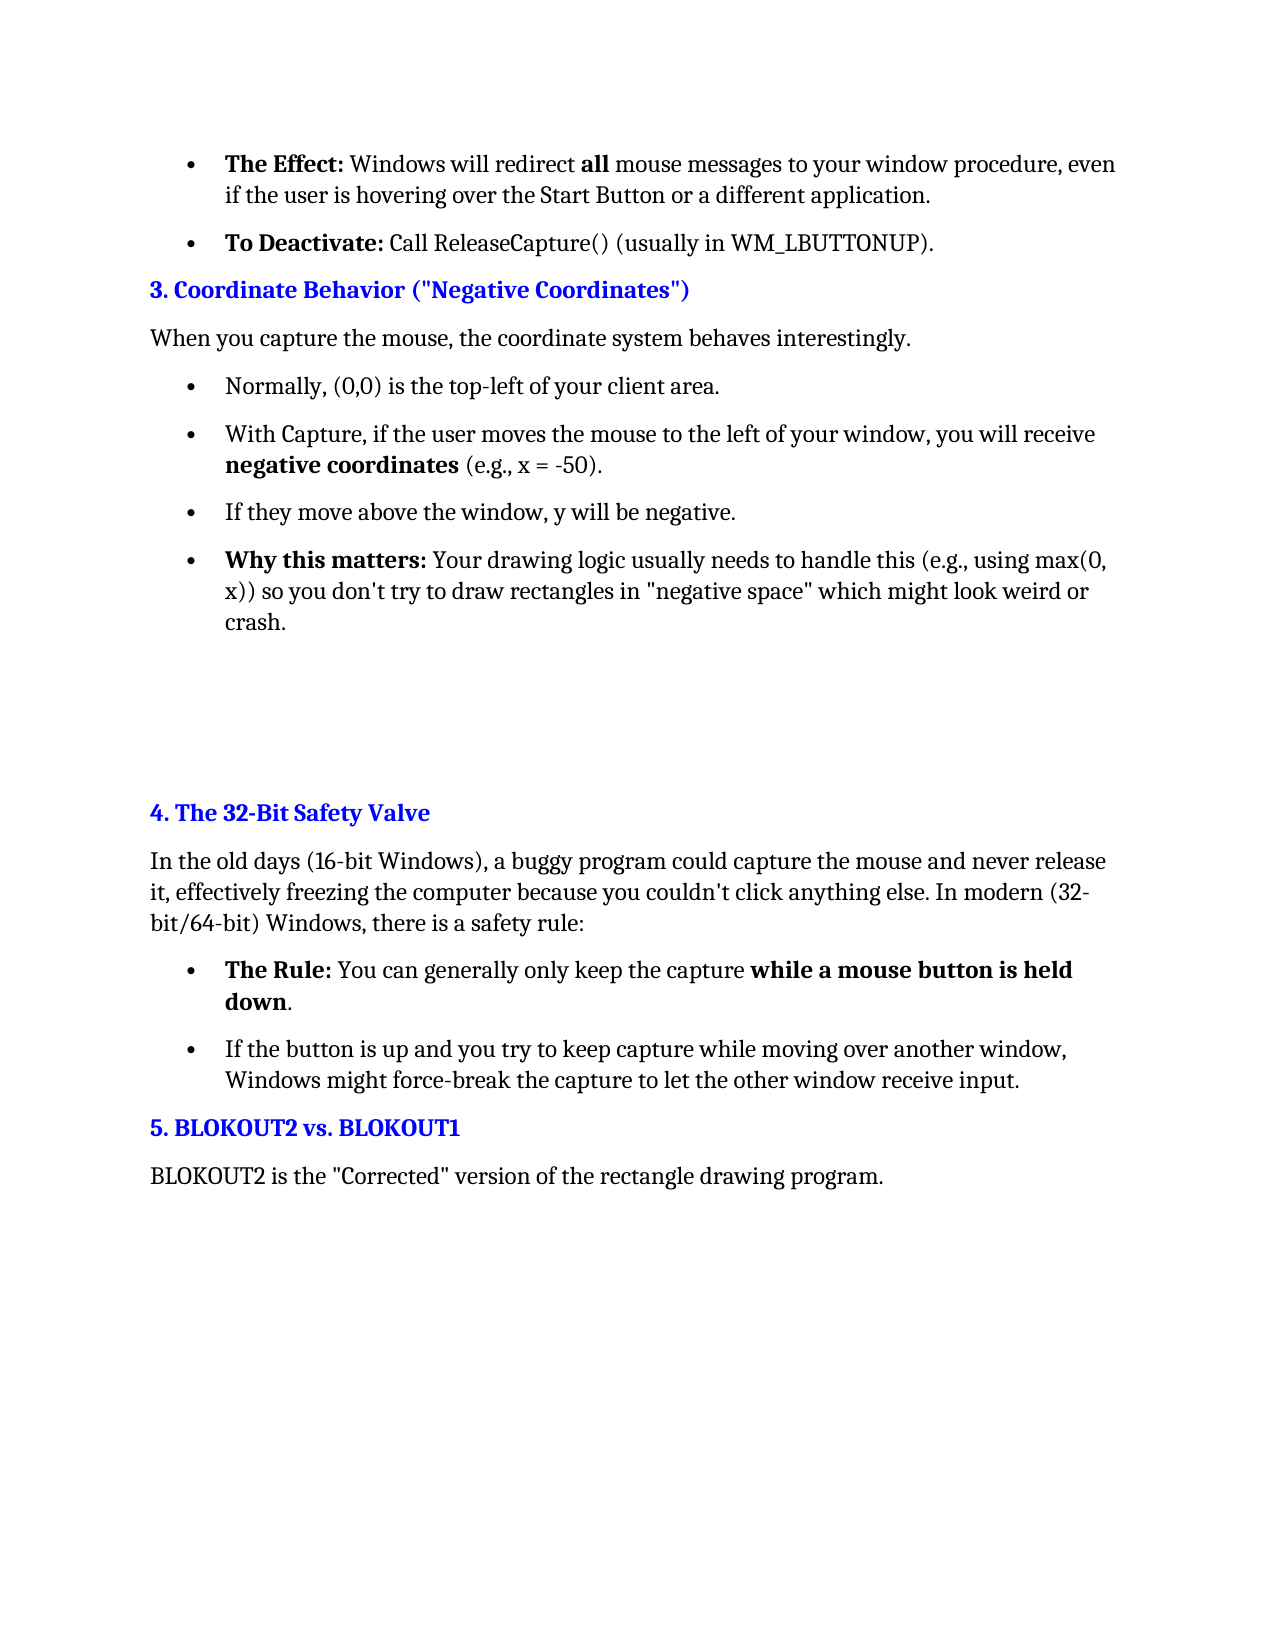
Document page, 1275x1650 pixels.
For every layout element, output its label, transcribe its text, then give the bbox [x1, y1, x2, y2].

text BLOKOUT2 is the "Corrected" version of the rectangle drawing program. [150, 1162, 1125, 1190]
list With Capture, if the user moves the mouse to the left of your window, you will receive negative coordinates (e.g., x = -50). [187, 419, 1125, 479]
list The Rule: You can generally only keep the capture while a mouse button is held down. [187, 956, 1125, 1016]
list The Effect: Windows will redirect all mouse messages to your window procedure, even if the user is hovering over the Start Button or a different application. [187, 150, 1125, 210]
text When you capture the mouse, the coordinate system behaves interestingly. [150, 324, 1125, 353]
text 3. Coordinate Behavior ("Negative Coordinates") [150, 276, 1125, 305]
text In the old days (16-bit Windows), a buggy program could capture the mouse and never release it, effectively freezing the computer because you couldn't click anything else. In modern (32-bit/64-bit) Windows, there is a safety rule: [150, 847, 1125, 937]
list If they move above the window, y will be negative. [187, 498, 1125, 527]
text 4. The 32-Bit Safety Valve [150, 799, 1125, 828]
list Why this matters: Your drawing logic usually needs to handle this (e.g., using max(0, x)) so you don't try to draw rectangles in "negative space" which might look weird or crash. [187, 546, 1125, 637]
list To Deactivate: Call ReleaseCapture() (usually in WM_LBUTTONUP). [187, 229, 1125, 257]
list If the button is up and you try to keep capture while moving over another window, Windows might force-break the capture to let the other window receive input. [187, 1035, 1125, 1095]
list Normally, (0,0) is the top-left of your client area. [187, 372, 1125, 401]
text 5. BLOKOUT2 vs. BLOKOUT1 [150, 1114, 1125, 1143]
